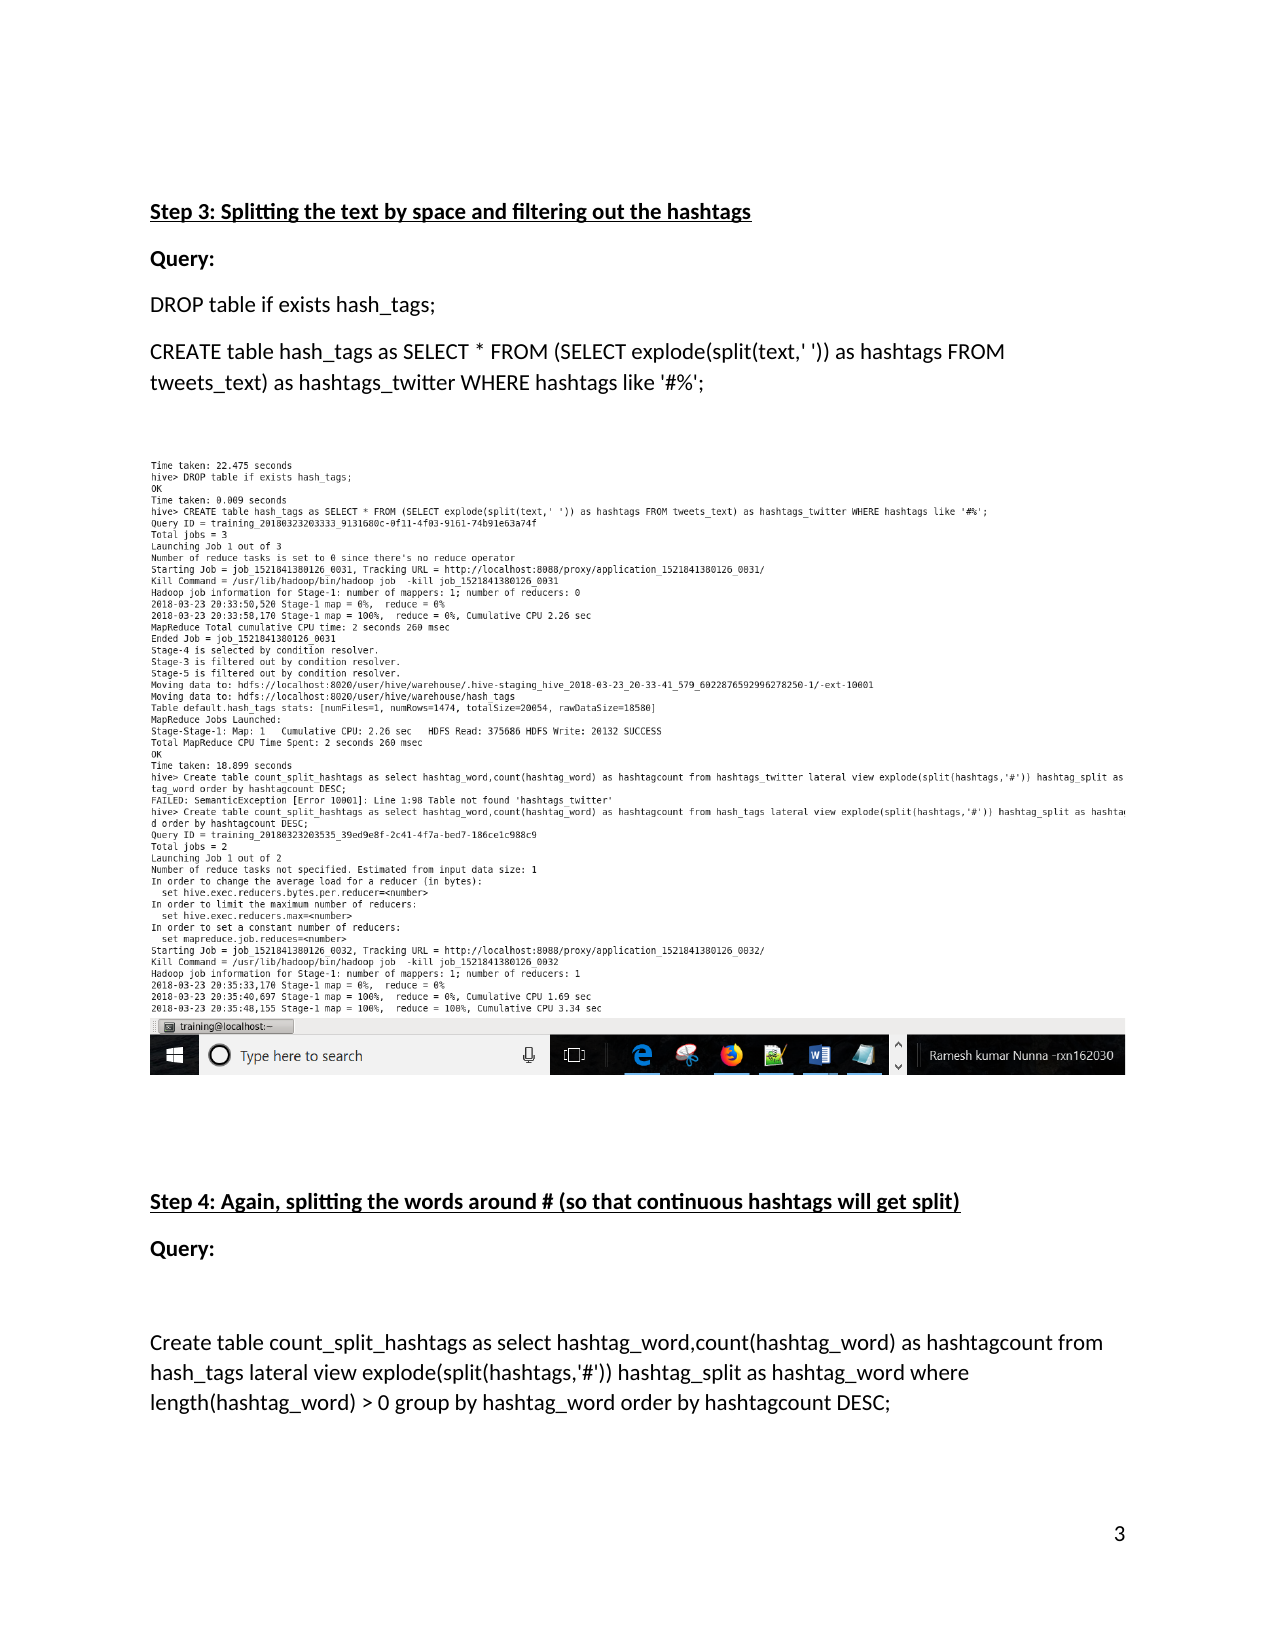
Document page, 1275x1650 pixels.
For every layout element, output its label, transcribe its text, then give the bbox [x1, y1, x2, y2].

text Query: [150, 1234, 1125, 1262]
text Create table count_split_hashtags as select hashtag_word,count(hashtag_word) as hashtagcount from hash_tags lateral view explode(split(hashtags,'#')) hashtag_split as hashtag_word where length(hashtag_word) > 0 group by hashtag_word order by hashtagcount DESC; [150, 1328, 1125, 1416]
text Step 3: Splitting the text by space and filtering out the hashtags [150, 197, 1125, 225]
picture [150, 461, 1125, 1075]
text Step 4: Again, splitting the words around # (so that continuous hashtags will get split) [150, 1187, 1125, 1215]
text Query: [150, 244, 1125, 272]
text DROP table if exists hash_tags; [150, 291, 1125, 319]
text CREATE table hash_tags as SELECT * FROM (SELECT explode(split(text,' ')) as hashtags FROM tweets_text) as hashtags_twitter WHERE hashtags like '#%'; [150, 337, 1125, 396]
